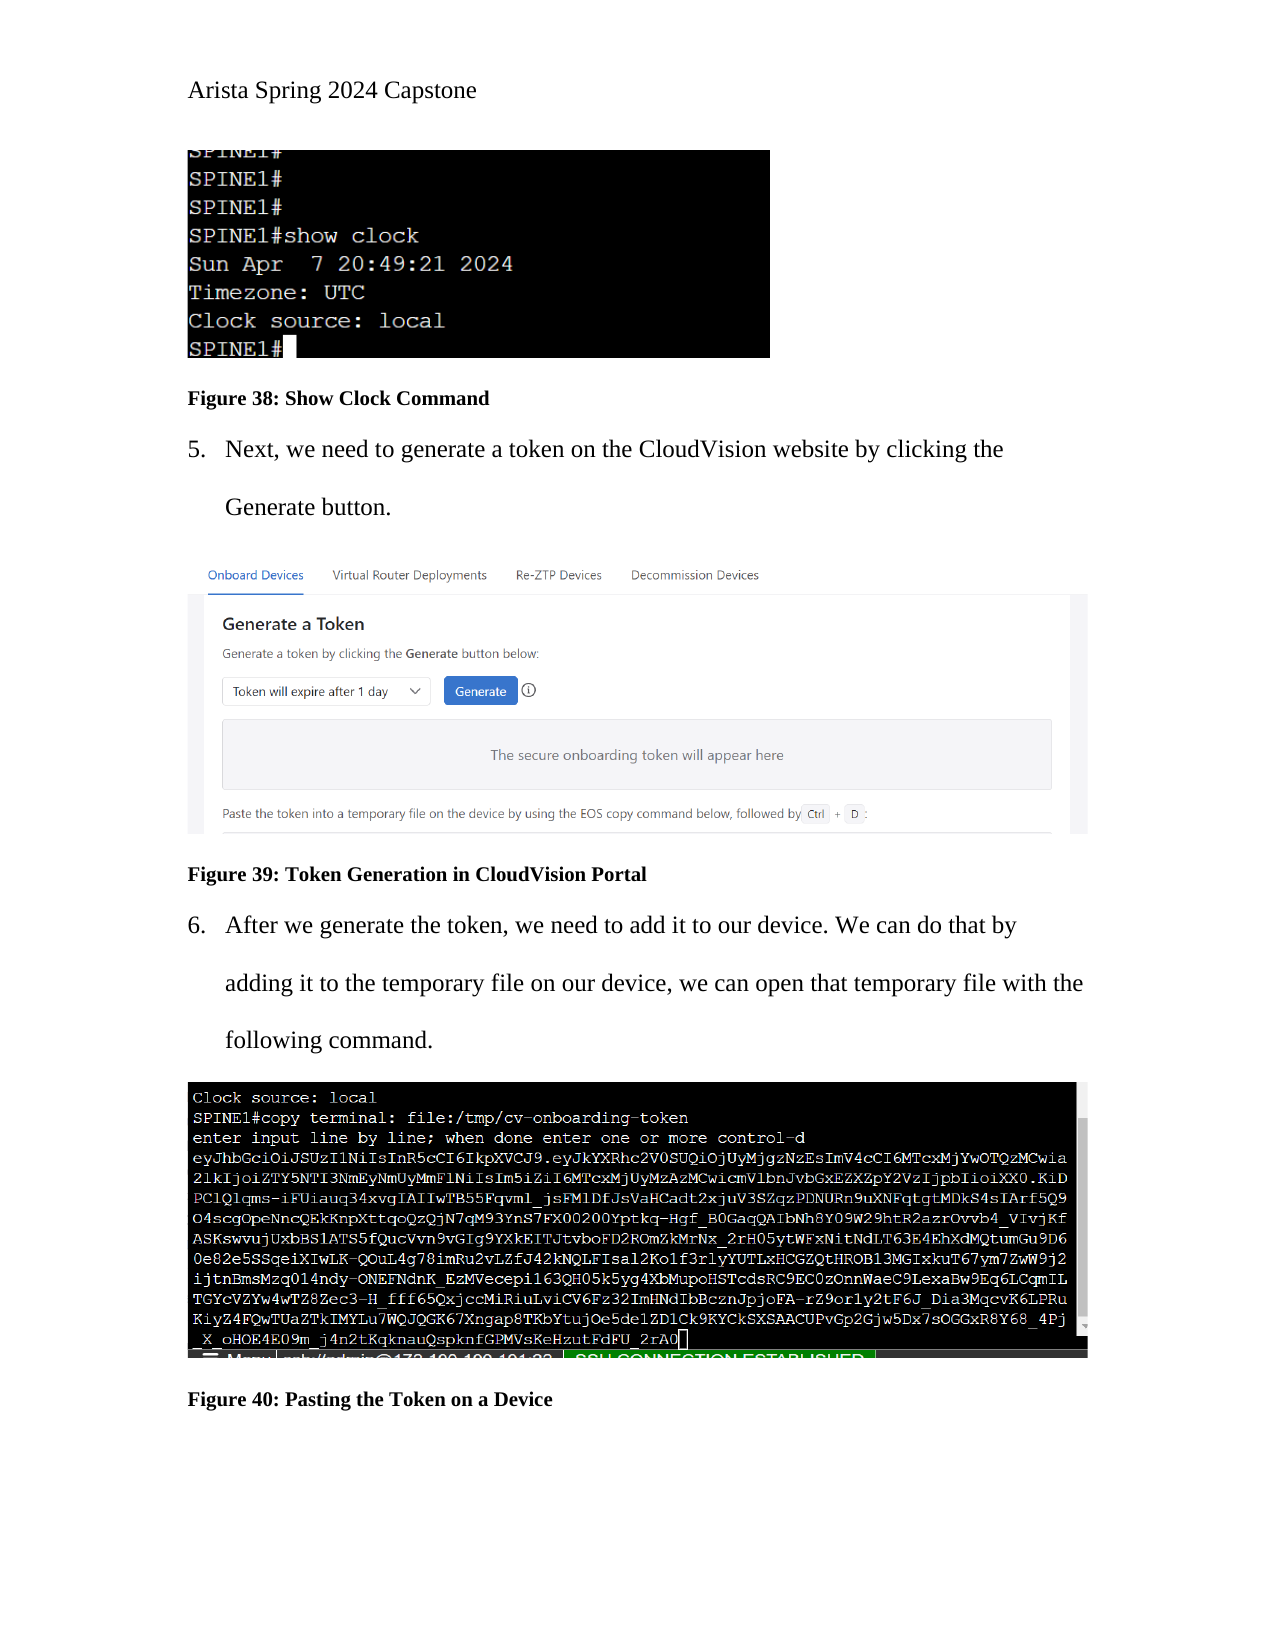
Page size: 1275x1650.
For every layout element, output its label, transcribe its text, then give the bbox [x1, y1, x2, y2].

picture [187, 150, 770, 358]
text Figure 38: Show Clock Command [187, 386, 1087, 410]
list After we generate the token, we need to add it to our device. We can do that by adding it to the temporary file on our device, we can open that temporary file with the following command. [187, 910, 1087, 1054]
text Figure 39: Token Generation in CloudVision Portal [187, 862, 1087, 886]
list Next, we need to generate a token on the CloudVision website by clicking the Generate button. [187, 434, 1087, 520]
picture [187, 549, 1088, 834]
picture [187, 1082, 1088, 1358]
text Figure 40: Pasting the Token on a Device [187, 1387, 1087, 1411]
